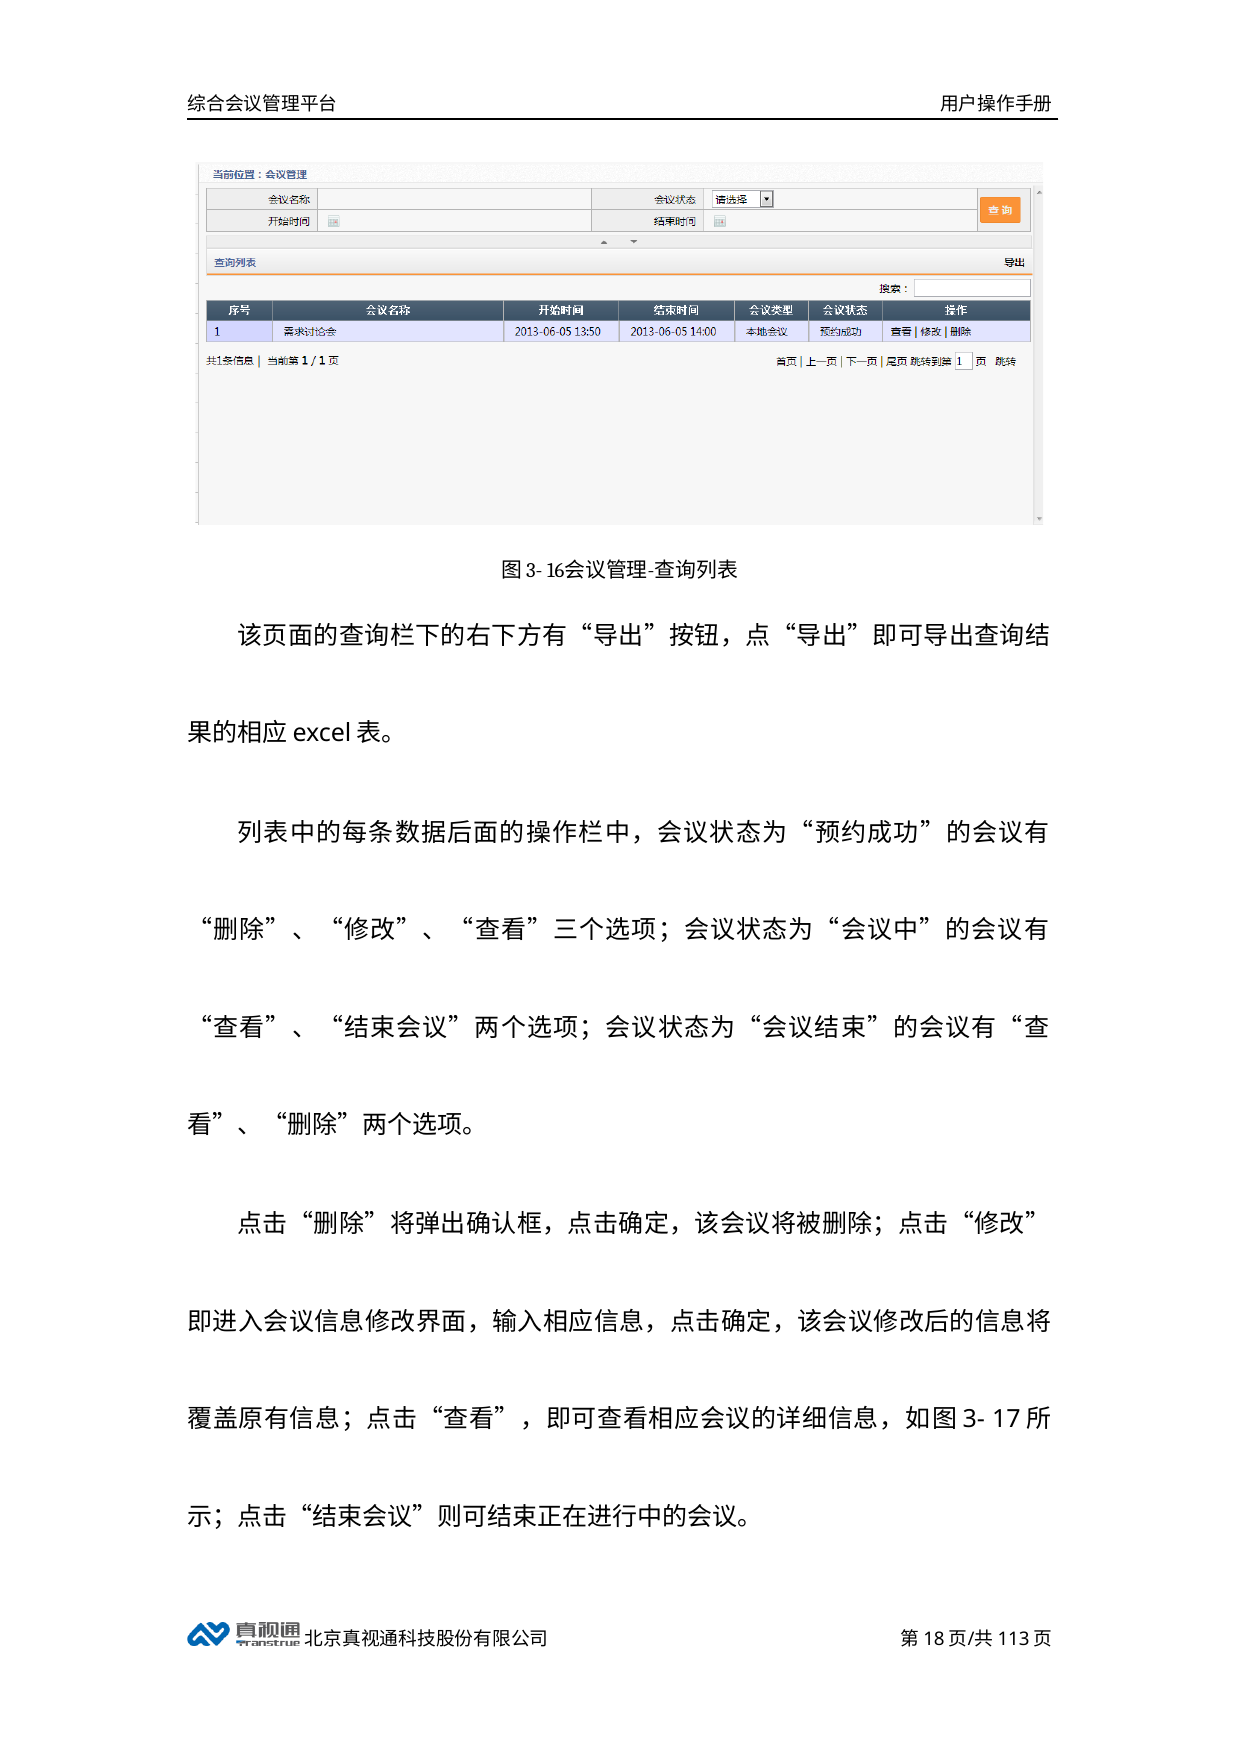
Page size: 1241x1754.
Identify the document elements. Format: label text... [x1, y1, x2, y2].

text 该页面的查询栏下的右下方有“导出”按钮，点“导出”即可导出查询结果的相应excel表。 [187, 601, 1051, 763]
text 列表中的每条数据后面的操作栏中，会议状态为“预约成功”的会议有 “删除”、“修改”、“查看”三个选项；会议状态为“会议中”的会议有“查看”、“结束会议”两个选项；会议状态为“会议结束”的会议有“查看”、“删除”两个选项。 [187, 798, 1051, 1155]
picture [195, 162, 1044, 525]
picture [187, 1622, 300, 1646]
